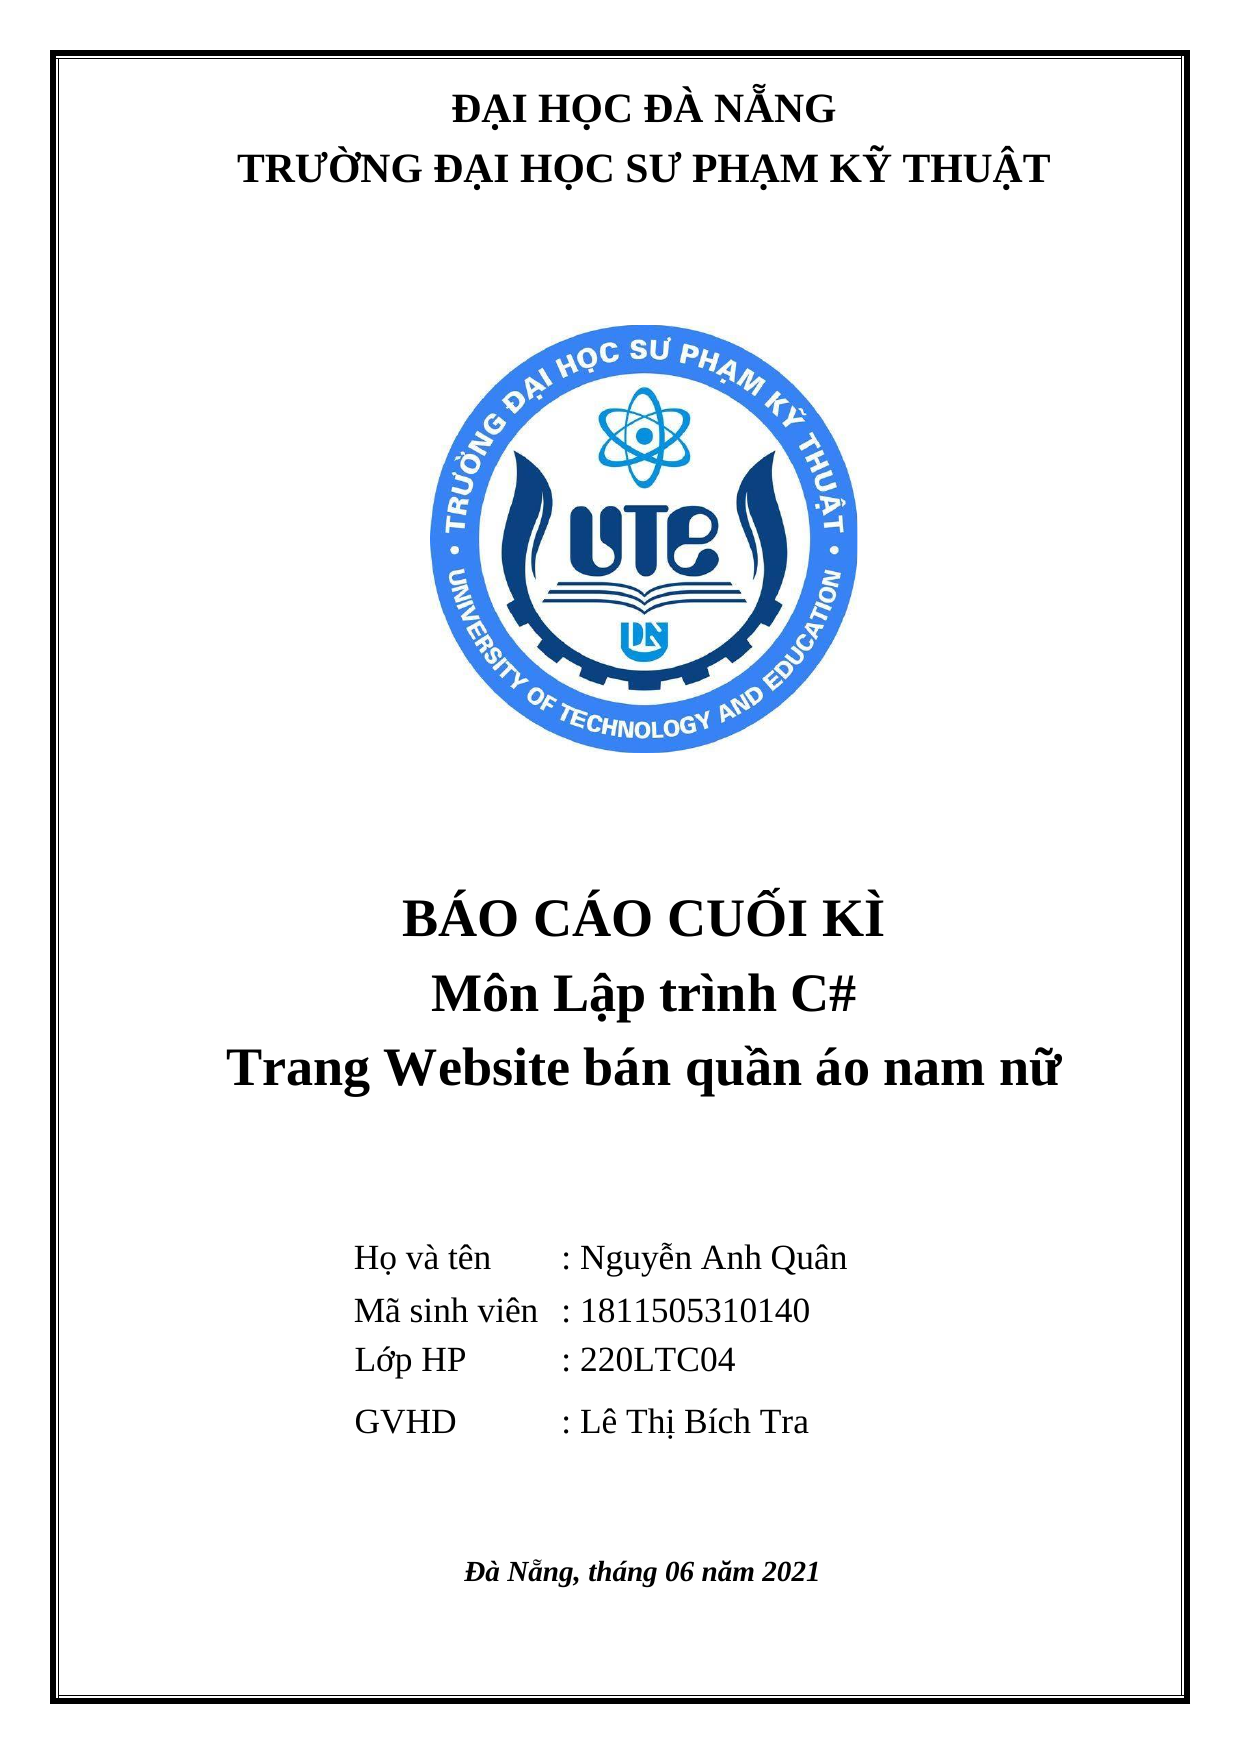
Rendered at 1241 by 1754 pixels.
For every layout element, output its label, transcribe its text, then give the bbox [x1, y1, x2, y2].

text Lớp HP : 220LTC04 [118, 1339, 1169, 1379]
text GVHD : Lê Thị Bích Tra [118, 1400, 1169, 1441]
text BÁO CÁO CUỐI KÌ [118, 886, 1169, 948]
text Môn Lập trình C# [118, 961, 1169, 1023]
text ĐẠI HỌC ĐÀ NẴNG [118, 83, 1169, 131]
text Họ và tên : Nguyễn Anh Quân [340, 1236, 1169, 1277]
text Trang Website bán quần áo nam nữ [118, 1035, 1169, 1098]
picture [430, 325, 858, 753]
text Đà Nẵng, tháng 06 năm 2021 [118, 1554, 1169, 1588]
text TRƯỜNG ĐẠI HỌC SƯ PHẠM KỸ THUẬT [118, 144, 1169, 192]
text Mã sinh viên : 1811505310140 [340, 1289, 1169, 1330]
